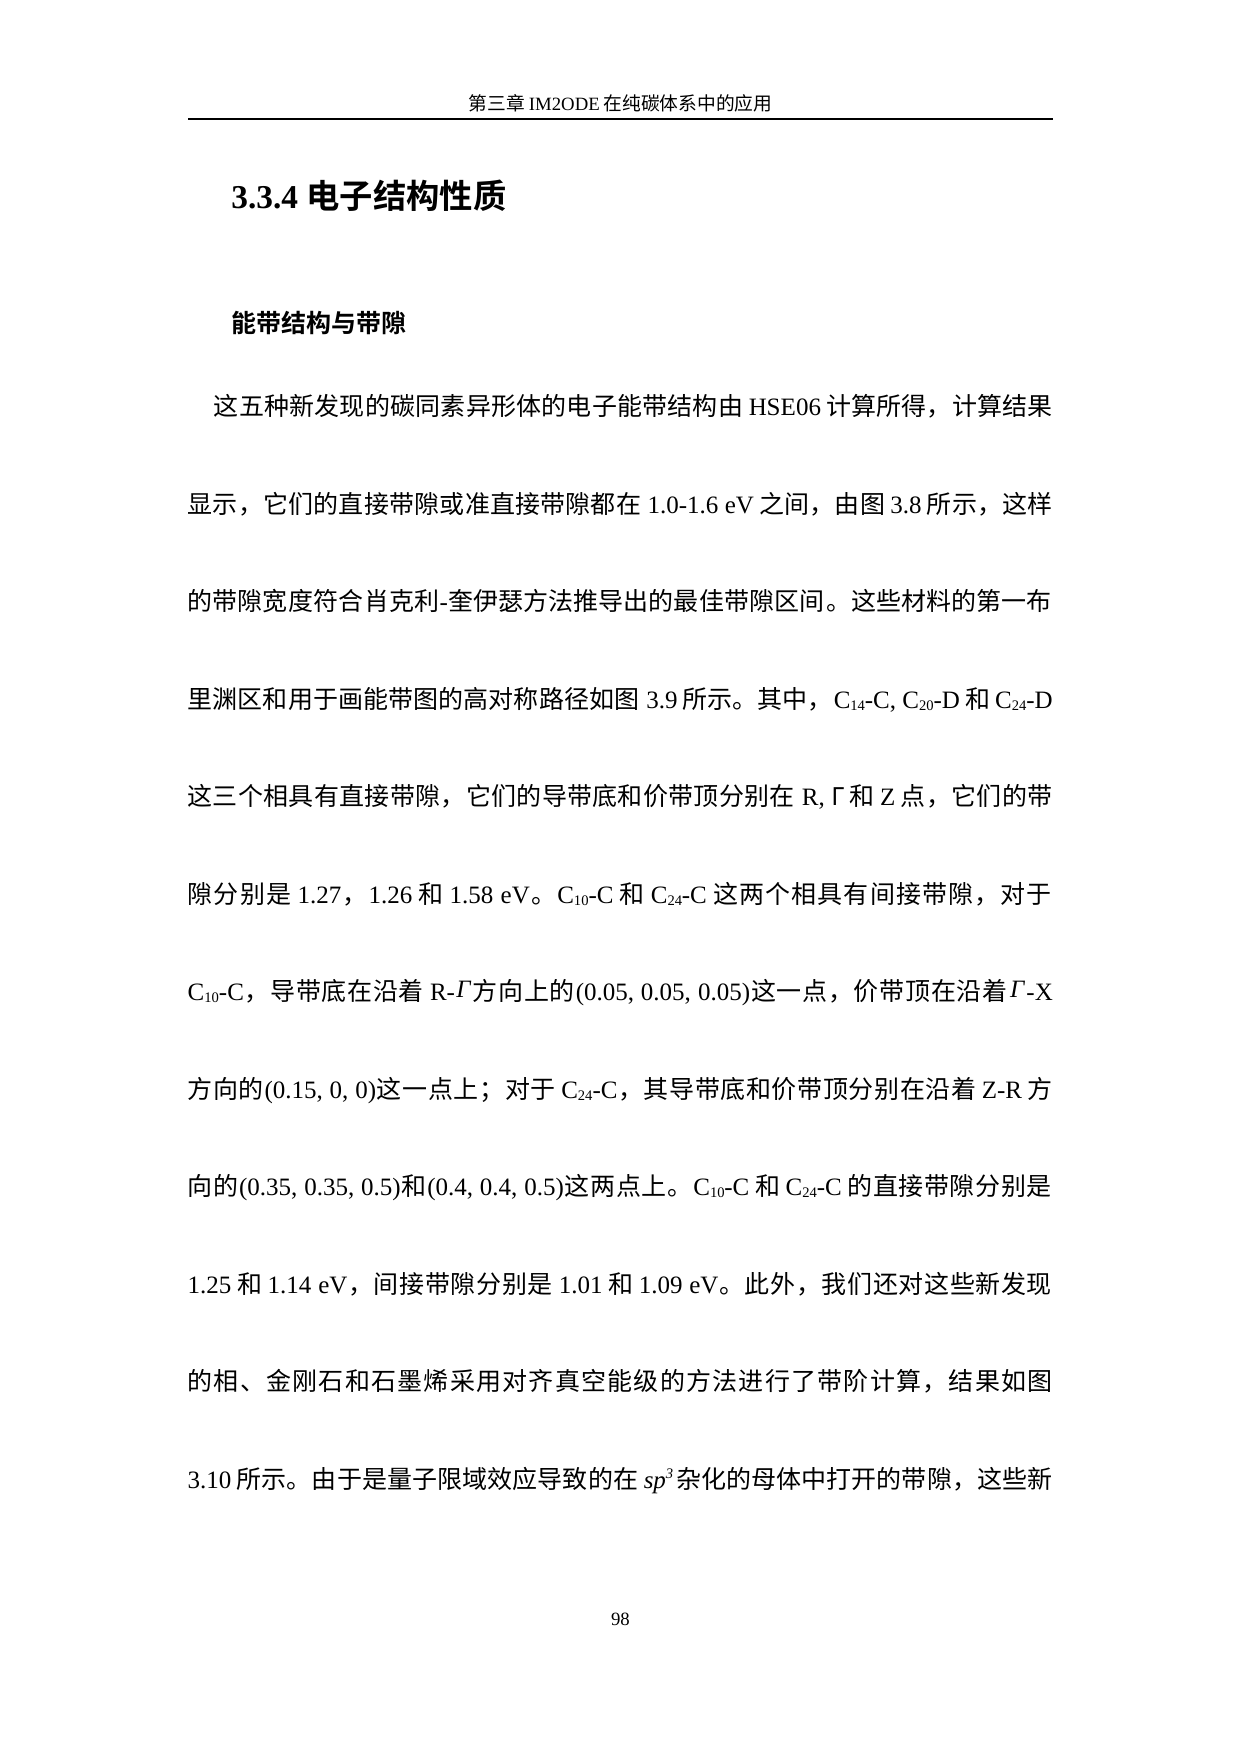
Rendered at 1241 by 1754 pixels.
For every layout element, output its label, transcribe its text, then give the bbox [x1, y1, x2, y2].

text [187, 372, 1053, 1510]
subtitle 3.3.4 电子结构性质 [187, 162, 1053, 227]
text 能带结构与带隙 [231, 289, 1053, 354]
